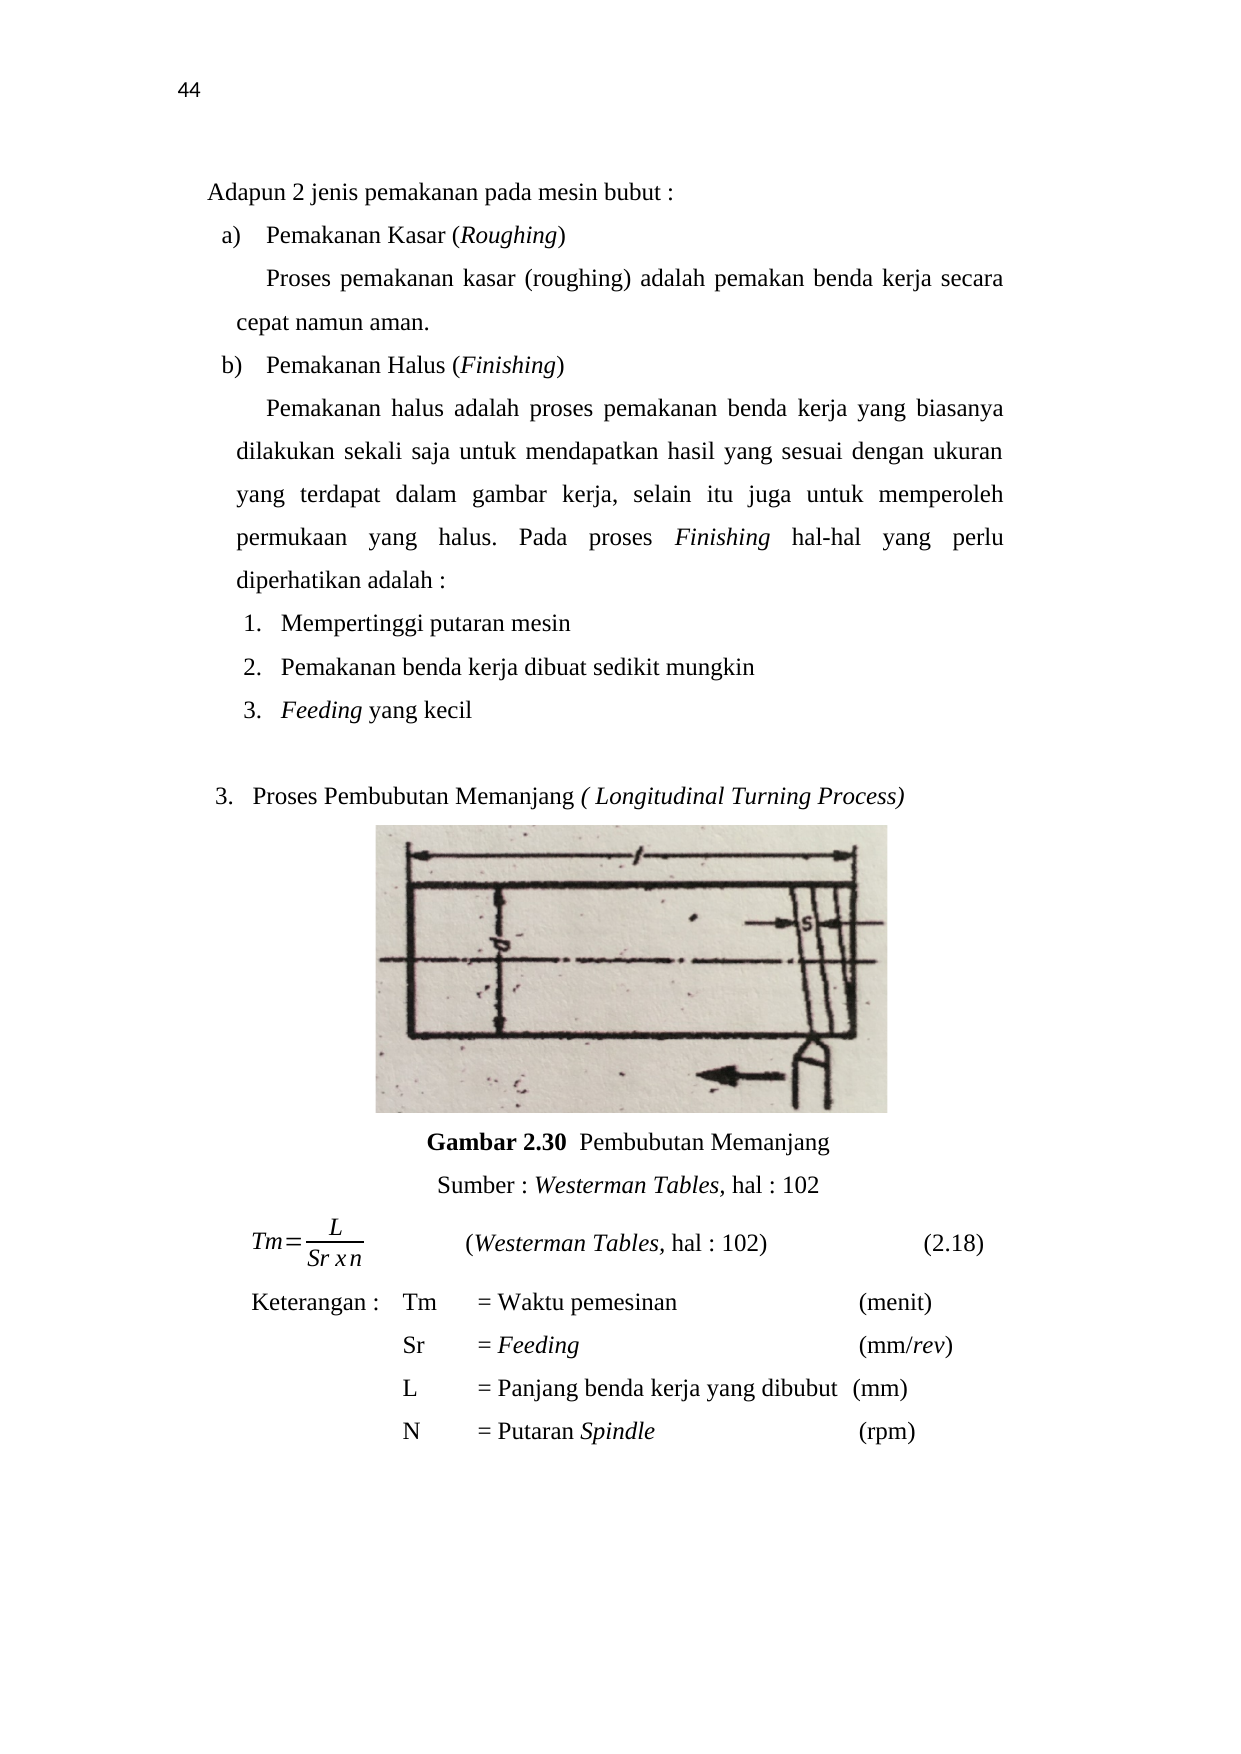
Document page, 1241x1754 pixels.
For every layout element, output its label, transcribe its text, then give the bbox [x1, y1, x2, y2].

list Pemakanan Kasar (Roughing) [221, 220, 1004, 249]
list Gambar 2.30 Pembubutan Memanjang [252, 1127, 1004, 1156]
list N = Putaran Spindle (rpm) [177, 1416, 1004, 1445]
text Sr = Feeding (mm/rev) [327, 1330, 1004, 1358]
picture [375, 825, 888, 1113]
list Pemakanan Halus (Finishing) [221, 350, 1004, 378]
list Feeding yang kecil [243, 695, 1004, 723]
list Proses Pembubutan Memanjang ( Longitudinal Turning Process) [215, 781, 1004, 810]
list Mempertinggi putaran mesin [243, 608, 1004, 637]
text (Westerman Tables, hal : 102) (2.18) [251, 1213, 1004, 1272]
text Keterangan : Tm = Waktu pemesinan (menit) [251, 1287, 1004, 1315]
list Pemakanan benda kerja dibuat sedikit mungkin [243, 652, 1004, 680]
list Adapun 2 jenis pemakanan pada mesin bubut : [177, 177, 1004, 206]
list Sumber : Westerman Tables, hal : 102 [252, 1170, 1004, 1199]
list Proses pemakanan kasar (roughing) adalah pemakan benda kerja secara cepat namun aman. [236, 263, 1004, 335]
text L = Panjang benda kerja yang dibubut (mm) [327, 1373, 1004, 1402]
list Pemakanan halus adalah proses pemakanan benda kerja yang biasanya dilakukan sekali saja untuk mendapatkan hasil yang sesuai dengan ukuran yang terdapat dalam gambar kerja, selain itu juga untuk memperoleh permukaan yang halus. Pada proses Finishing hal-hal yang perlu diperhatikan adalah : [236, 393, 1004, 594]
